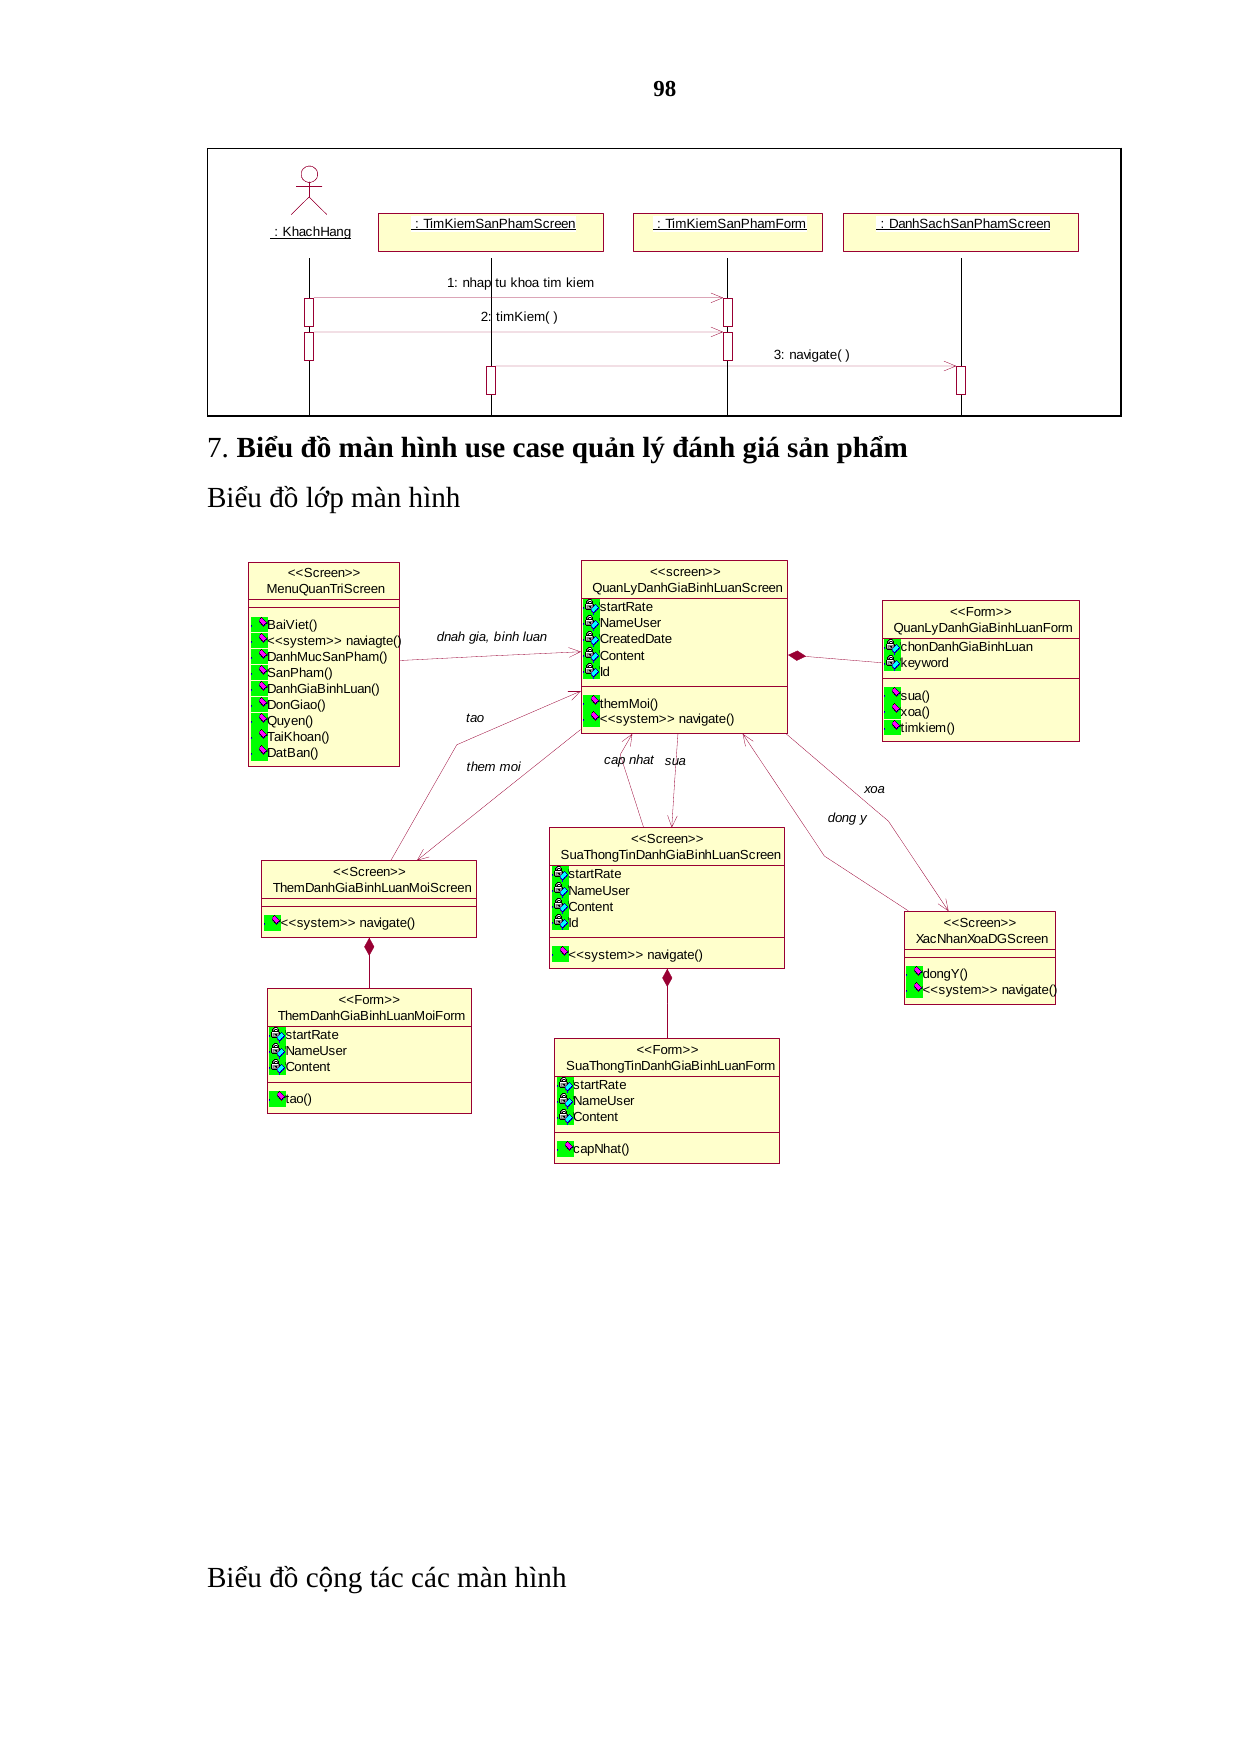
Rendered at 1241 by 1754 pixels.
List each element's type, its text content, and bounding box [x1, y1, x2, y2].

text Biểu đồ lớp màn hình [207, 480, 1122, 513]
list Biểu đồ màn hình use case quản lý đánh giá sản phẩm [207, 430, 1122, 463]
text Biểu đồ cộng tác các màn hình [207, 1560, 1122, 1594]
